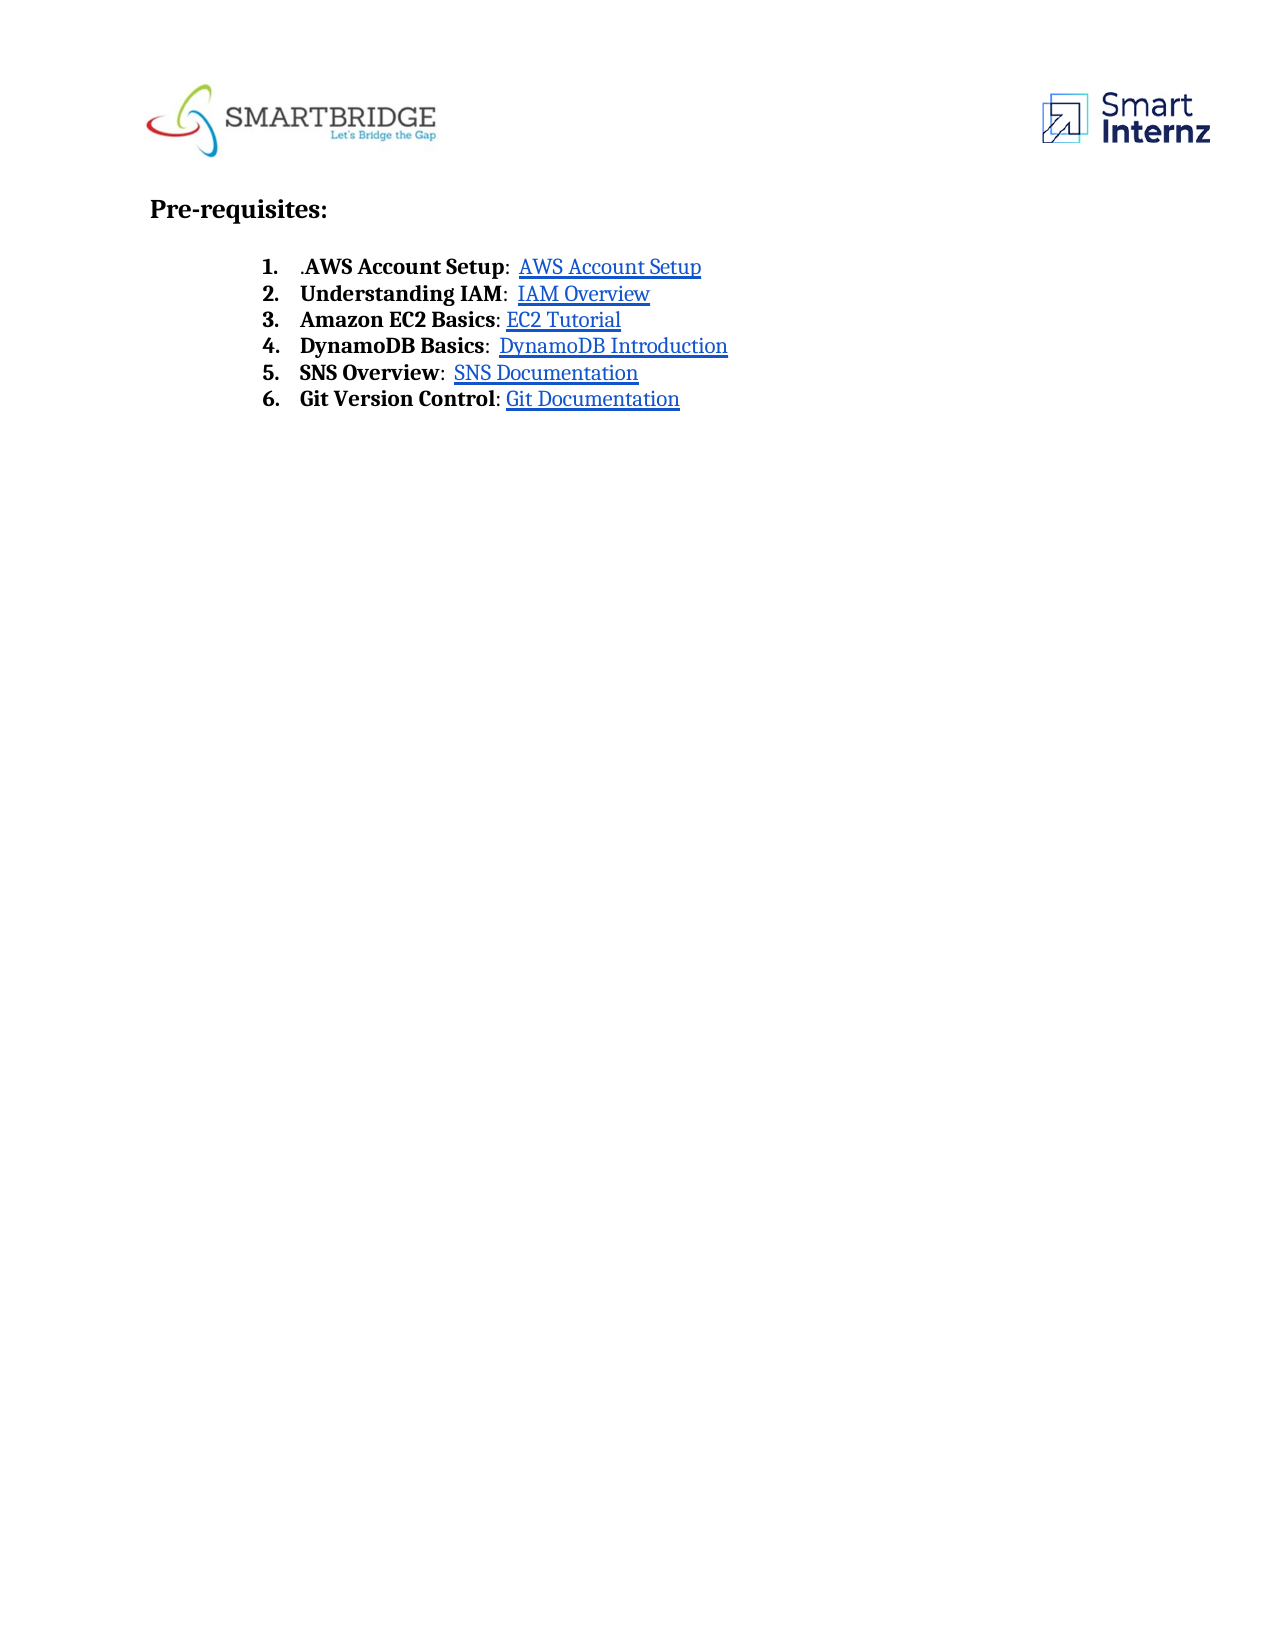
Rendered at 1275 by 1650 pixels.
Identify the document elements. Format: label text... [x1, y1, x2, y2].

list DynamoDB Basics: DynamoDB Introduction [262, 333, 1275, 359]
list Understanding IAM: IAM Overview [262, 280, 1275, 307]
picture [143, 78, 439, 161]
picture [1037, 92, 1214, 143]
list Amazon EC2 Basics: EC2 Tutorial [262, 307, 1275, 333]
list .AWS Account Setup: AWS Account Setup [262, 254, 1275, 280]
list SNS Overview: SNS Documentation [262, 359, 1275, 386]
list Git Version Control: Git Documentation [262, 386, 1275, 412]
subtitle Pre-requisites: [150, 194, 1275, 225]
